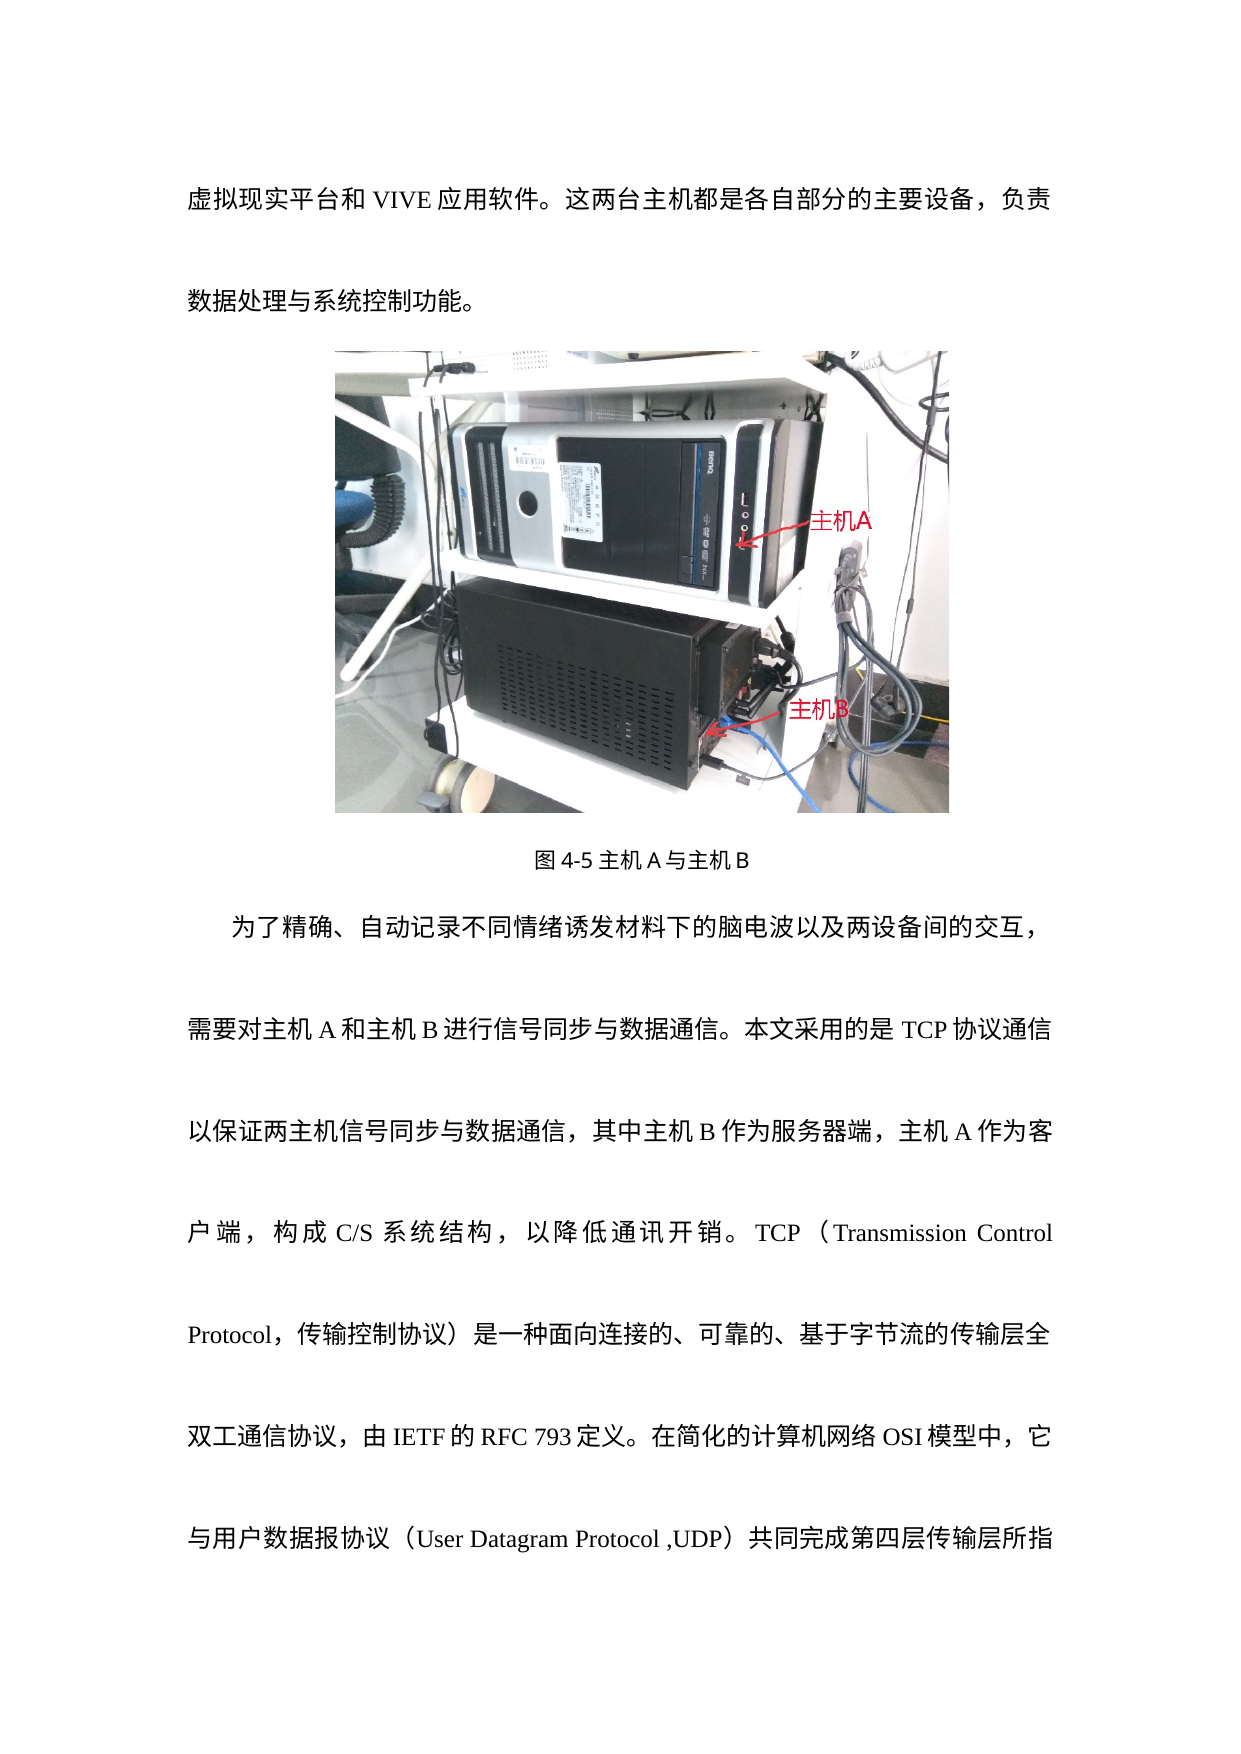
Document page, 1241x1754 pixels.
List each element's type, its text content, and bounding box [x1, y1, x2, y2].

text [187, 891, 1053, 1571]
picture [335, 351, 950, 813]
text 图4-5 主机A与主机B [187, 842, 1053, 876]
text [187, 164, 1053, 334]
